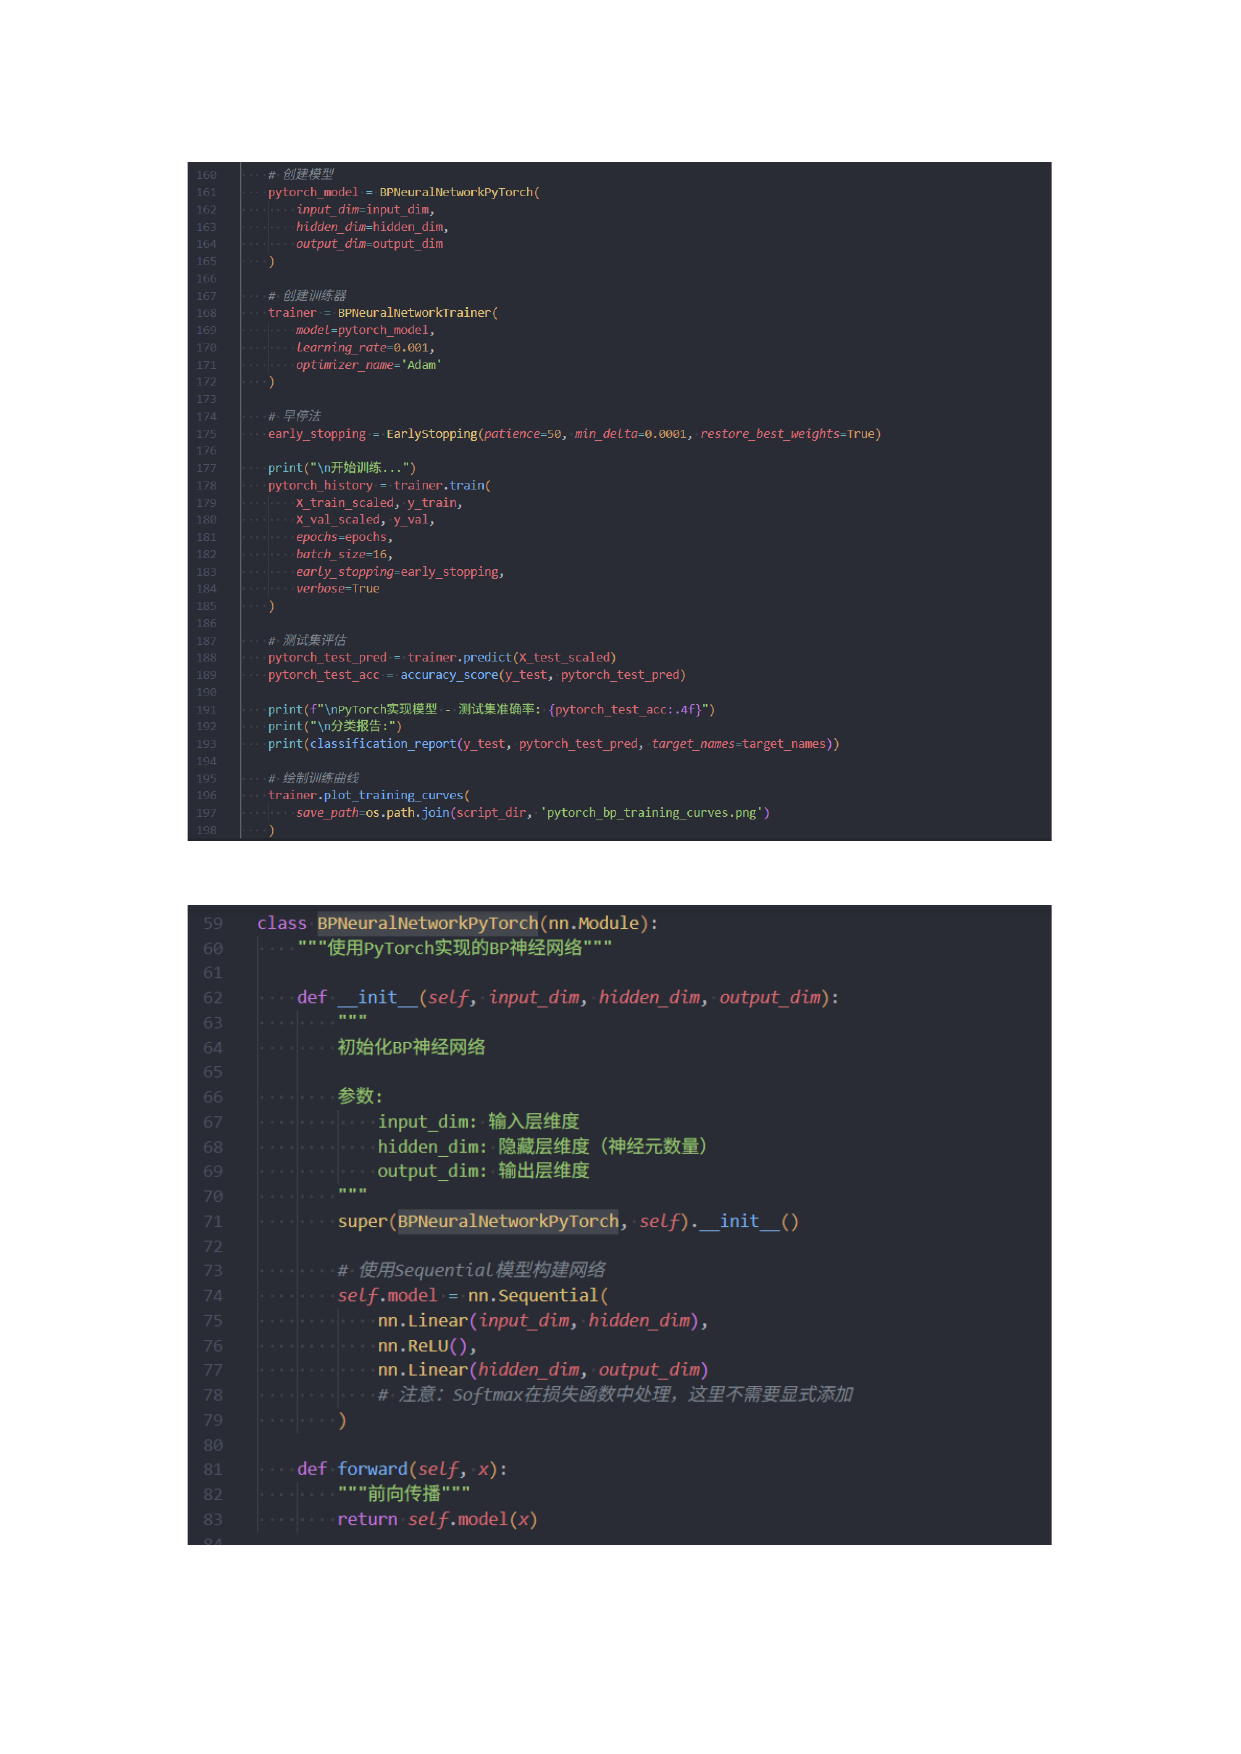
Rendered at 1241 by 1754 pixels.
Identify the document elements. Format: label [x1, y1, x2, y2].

picture [187, 162, 1052, 841]
picture [187, 905, 1052, 1545]
